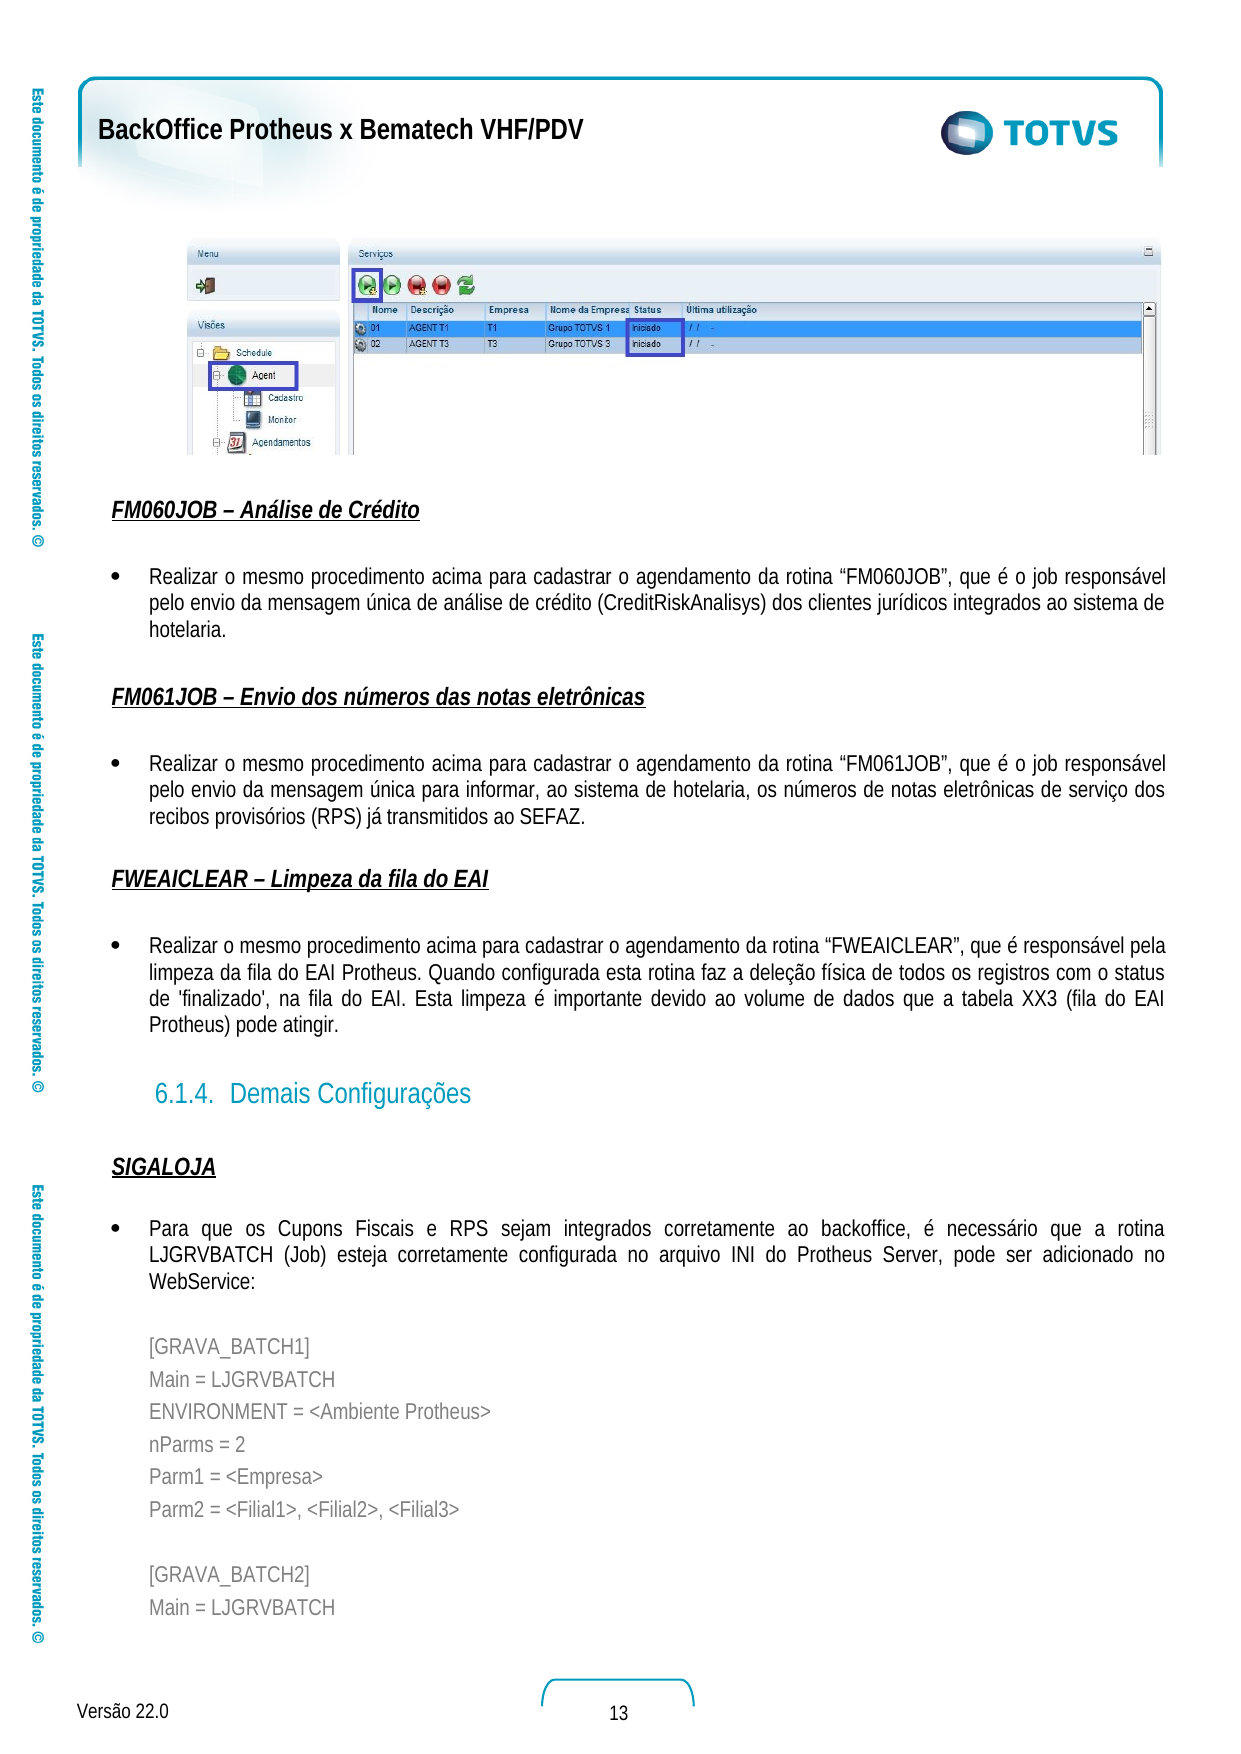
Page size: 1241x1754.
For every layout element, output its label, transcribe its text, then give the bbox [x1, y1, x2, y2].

text FM061JOB – Envio dos números das notas eletrônicas [111, 682, 1166, 710]
text Main = LJGRVBATCH [149, 1594, 1166, 1620]
list Para que os Cupons Fiscais e RPS sejam integrados corretamente ao backoffice, é necessário que a rotina LJGRVBATCH (Job) esteja corretamente configurada no arquivo INI do Protheus Server, pode ser adicionado no WebService: [111, 1215, 1166, 1294]
text [GRAVA_BATCH2] [149, 1561, 1166, 1587]
picture [75, 73, 1167, 231]
picture [186, 236, 1165, 455]
text [GRAVA_BATCH1] [149, 1333, 1166, 1359]
list Realizar o mesmo procedimento acima para cadastrar o agendamento da rotina “FWEAICLEAR”, que é responsável pela limpeza da fila do EAI Protheus. Quando configurada esta rotina faz a deleção física de todos os registros com o status de 'finalizado', na fila do EAI. Esta limpeza é importante devido ao volume de dados que a tabela XX3 (fila do EAI Protheus) pode atingir. [111, 932, 1166, 1038]
subtitle Demais Configurações [154, 1077, 1166, 1110]
text FWEAICLEAR – Limpeza da fila do EAI [111, 864, 1166, 893]
text nParms = 2 [149, 1431, 1166, 1457]
picture [17, 14, 58, 1746]
text Parm2 = <Filial1>, <Filial2>, <Filial3> [149, 1496, 1166, 1522]
list Realizar o mesmo procedimento acima para cadastrar o agendamento da rotina “FM061JOB”, que é o job responsável pelo envio da mensagem única para informar, ao sistema de hotelaria, os números de notas eletrônicas de serviço dos recibos provisórios (RPS) já transmitidos ao SEFAZ. [111, 750, 1166, 829]
text Parm1 = <Empresa> [149, 1463, 1166, 1490]
list Realizar o mesmo procedimento acima para cadastrar o agendamento da rotina “FM060JOB”, que é o job responsável pelo envio da mensagem única de análise de crédito (CreditRiskAnalisys) dos clientes jurídicos integrados ao sistema de hotelaria. [111, 563, 1166, 642]
text SIGALOJA [111, 1151, 1166, 1180]
text Main = LJGRVBATCH [149, 1366, 1166, 1392]
text ENVIRONMENT = <Ambiente Protheus> [149, 1398, 1166, 1424]
text FM060JOB – Análise de Crédito [111, 495, 1166, 523]
